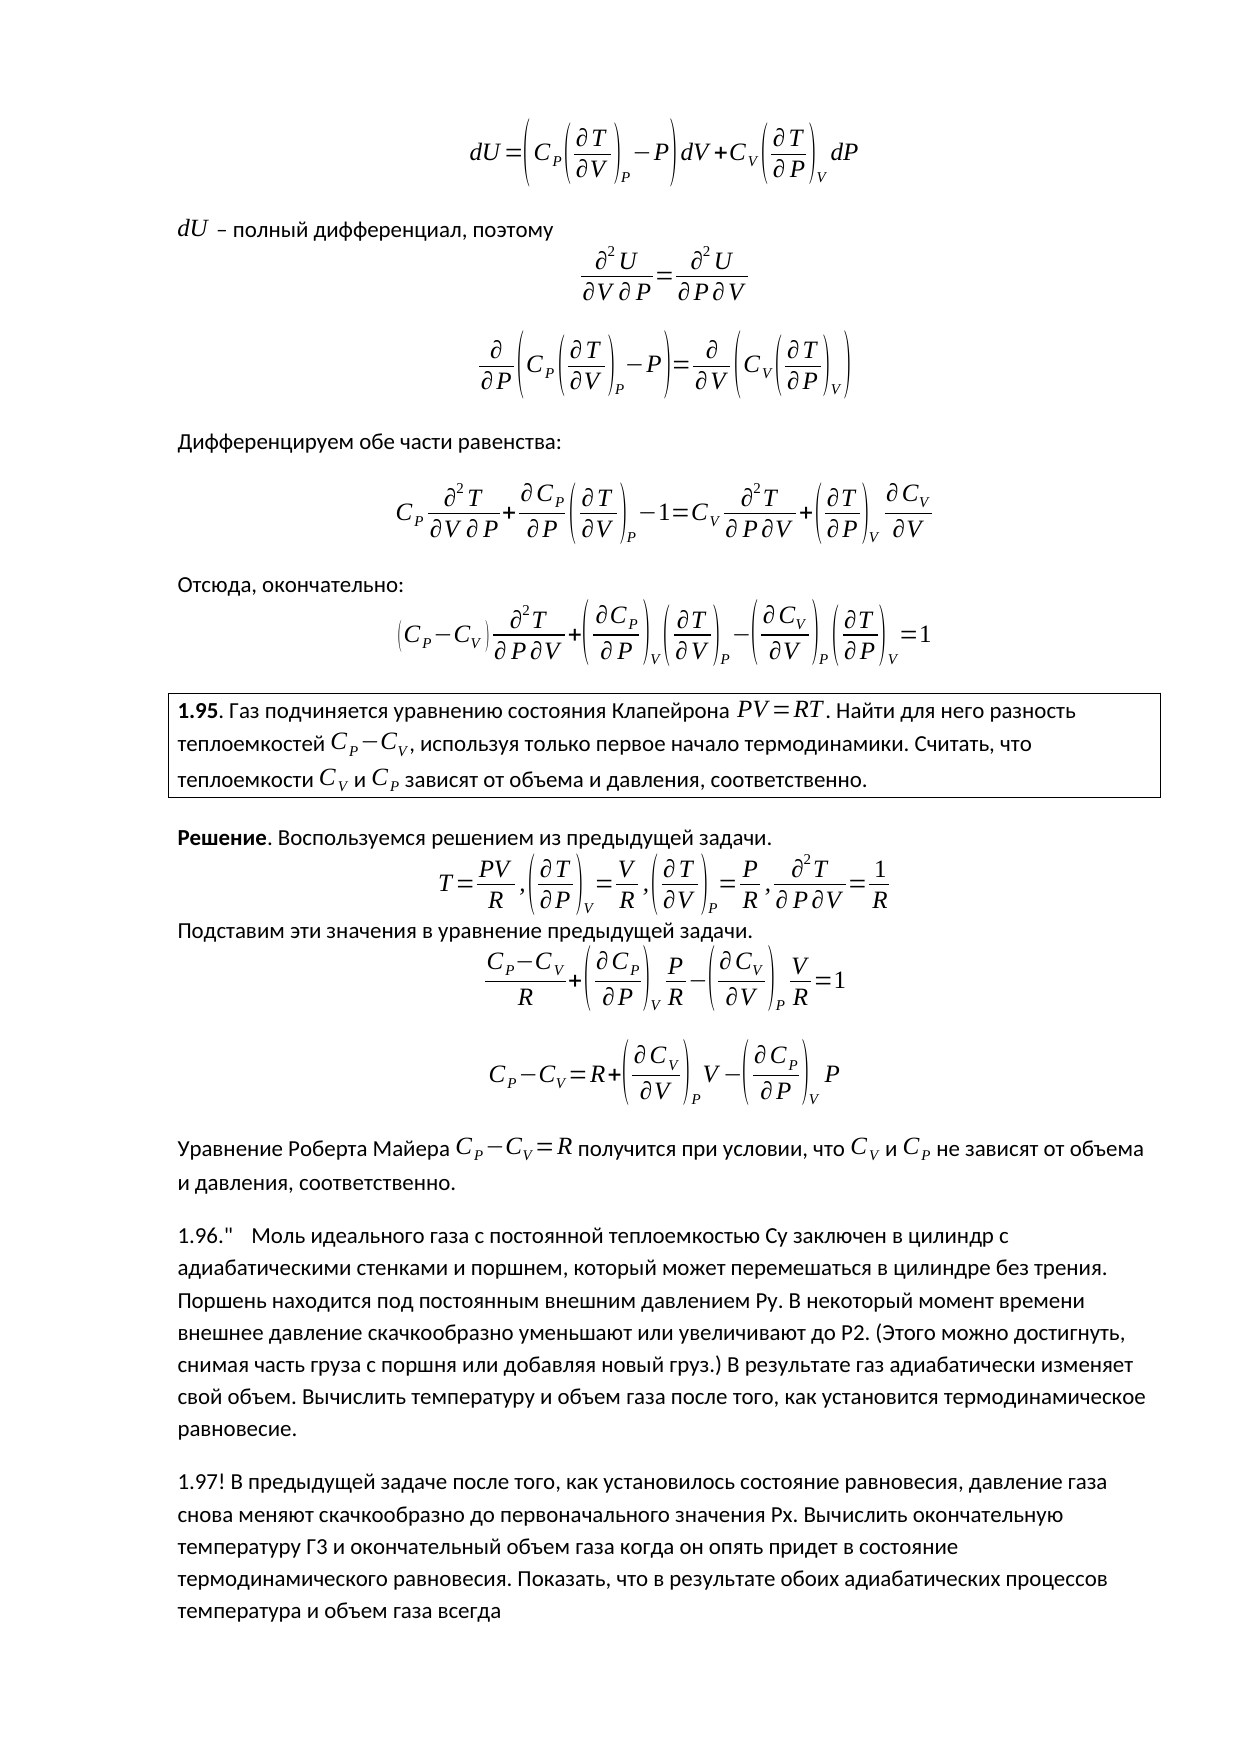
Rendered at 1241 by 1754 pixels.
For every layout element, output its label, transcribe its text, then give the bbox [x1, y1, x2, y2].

text 1.96." Моль идеального газа с постоянной теплоемкостью Су заключен в цилиндр с адиабатическими стенками и поршнем, который может перемешаться в цилиндре без трения. Поршень находится под постоянным внешним давлением Ру. В некоторый момент времени внешнее давление скачкообразно уменьшают или увеличивают до Р2. (Этого можно достигнуть, снимая часть груза с поршня или добавляя новый груз.) В результате газ адиабатически изменяет свой объем. Вычислить температуру и объем газа после того, как установится термодинамическое равновесие. [177, 1221, 1152, 1442]
text Решение. Воспользуемся решением из предыдущей задачи. [177, 823, 1152, 851]
text – полный дифференциал, поэтому [177, 215, 1152, 243]
text Отсюда, окончательно: [177, 570, 1152, 598]
text Дифференцируем обе части равенства: [177, 427, 1152, 455]
text 1.97! В предыдущей задаче после того, как установилось состояние равновесия, давление газа снова меняют скачкообразно до первоначального значения Рх. Вычислить окончательную температуру Г3 и окончательный объем газа когда он опять придет в состояние термодинамического равновесия. Показать, что в результате обоих адиабатических процессов температура и объем газа всегда [177, 1467, 1152, 1624]
text Подставим эти значения в уравнение предыдущей задачи. [177, 916, 1152, 944]
text Уравнение Роберта Майера получится при условии, что и не зависят от объема и давления, соответственно. [177, 1133, 1152, 1196]
text 1.95. Газ подчиняется уравнению состояния Клапейрона . Найти для него разность теплоемкостей , используя только первое начало термодинамики. Считать, что теплоемкости и зависят от объема и давления, соответственно. [169, 694, 1160, 797]
